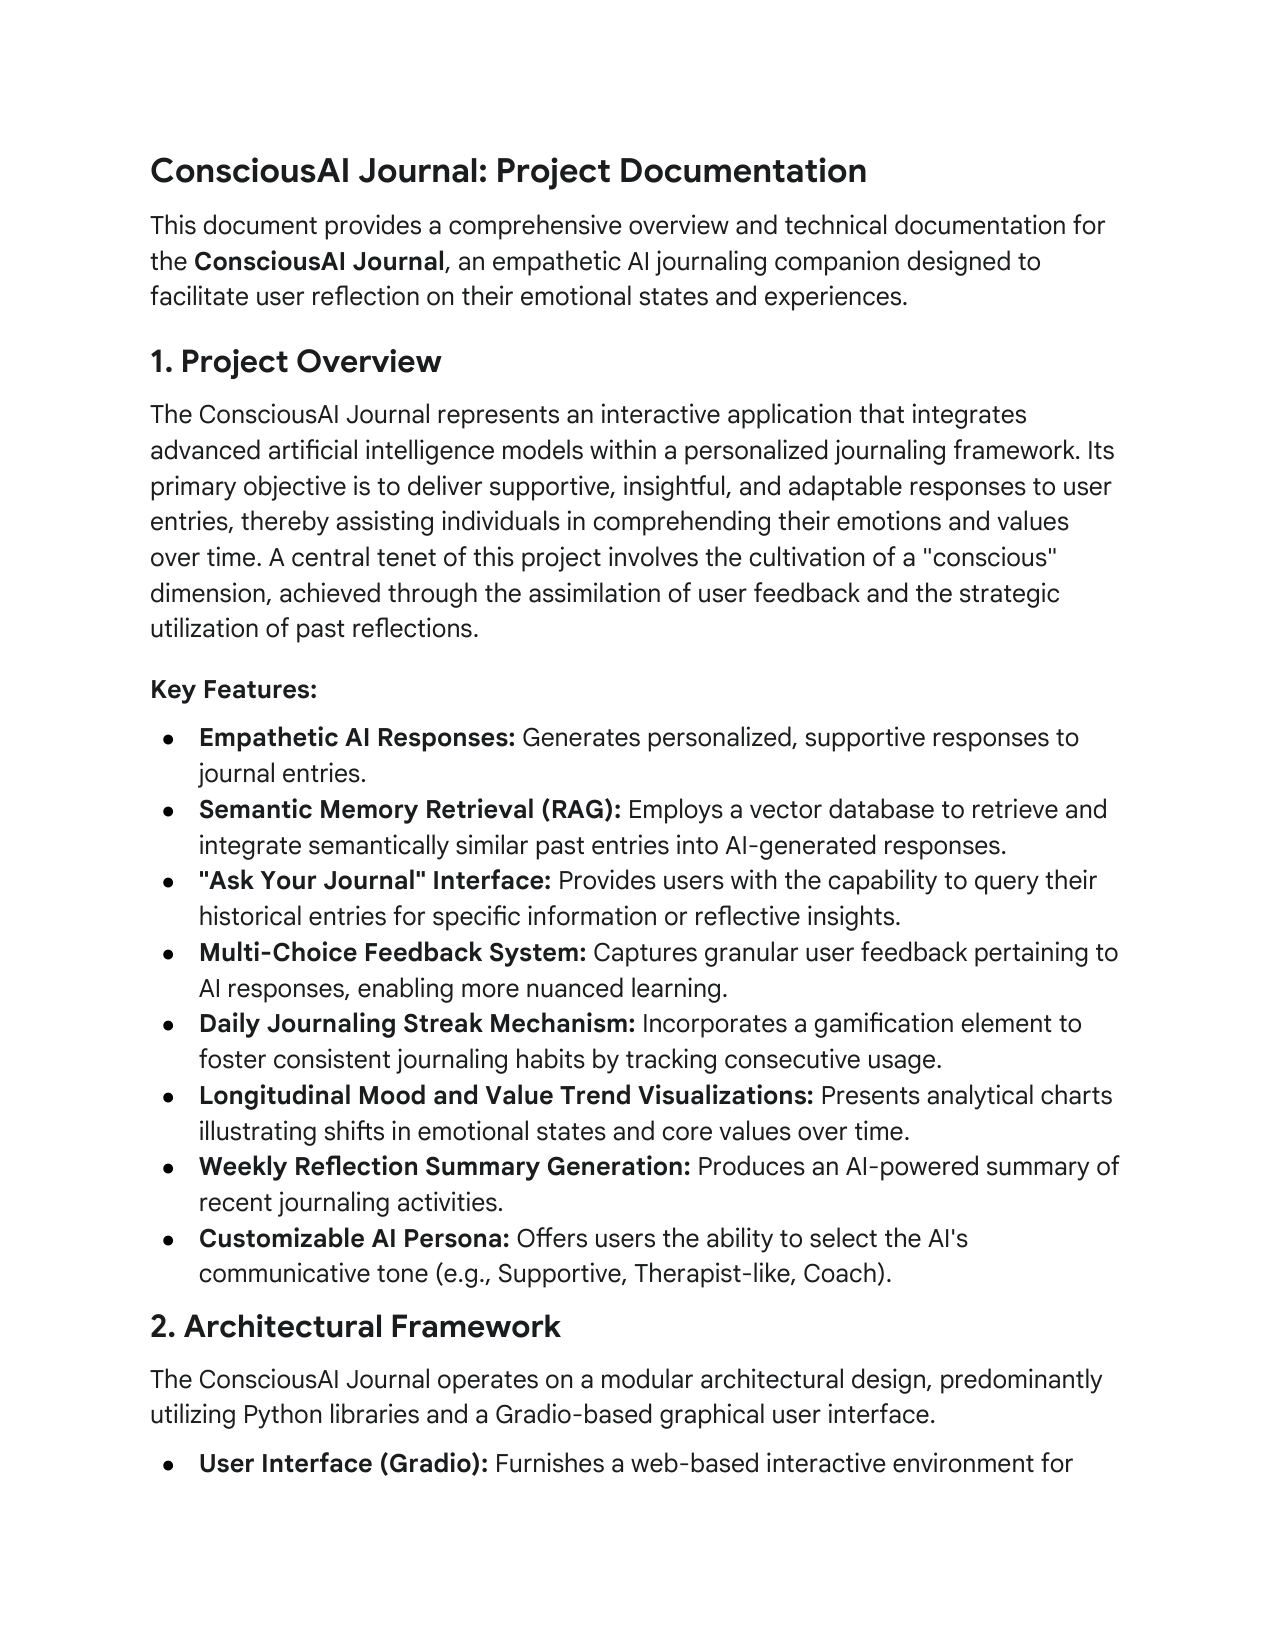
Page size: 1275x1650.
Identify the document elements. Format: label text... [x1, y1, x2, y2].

text The ConsciousAI Journal represents an interactive application that integrates advanced artificial intelligence models within a personalized journaling framework. Its primary objective is to deliver supportive, insightful, and adaptable responses to user entries, thereby assisting individuals in comprehending their emotions and values over time. A central tenet of this project involves the cultivation of a "conscious" dimension, achieved through the assimilation of user feedback and the strategic utilization of past reflections. [150, 399, 1125, 645]
list Semantic Memory Retrieval (RAG): Employs a vector database to retrieve and integrate semantically similar past entries into AI-generated responses. [161, 794, 1125, 861]
list Longitudinal Mood and Value Trend Visualizations: Presents analytical charts illustrating shifts in emotional states and core values over time. [161, 1080, 1125, 1147]
list "Ask Your Journal" Interface: Provides users with the capability to query their historical entries for specific information or reflective insights. [161, 866, 1125, 933]
subtitle 1. Project Overview [150, 342, 1125, 381]
list Empathetic AI Responses: Generates personalized, supportive responses to journal entries. [161, 723, 1125, 790]
subtitle 2. Architectural Framework [150, 1307, 1125, 1346]
text The ConsciousAI Journal operates on a modular architectural design, predominantly utilizing Python libraries and a Gradio-based graphical user interface. [150, 1364, 1125, 1431]
list Customizable AI Persona: Offers users the ability to select the AI's communicative tone (e.g., Supportive, Therapist-like, Coach). [161, 1223, 1125, 1290]
text Key Features: [150, 674, 1125, 706]
list Multi-Choice Feedback System: Captures granular user feedback pertaining to AI responses, enabling more nuanced learning. [161, 937, 1125, 1004]
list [161, 1448, 1125, 1479]
list Daily Journaling Streak Mechanism: Incorporates a gamification element to foster consistent journaling habits by tracking consecutive usage. [161, 1008, 1125, 1076]
list Weekly Reflection Summary Generation: Produces an AI-powered summary of recent journaling activities. [161, 1151, 1125, 1218]
text This document provides a comprehensive overview and technical documentation for the ConsciousAI Journal, an empathetic AI journaling companion designed to facilitate user reflection on their emotional states and experiences. [150, 210, 1125, 313]
subtitle ConsciousAI Journal: Project Documentation [150, 150, 1125, 192]
